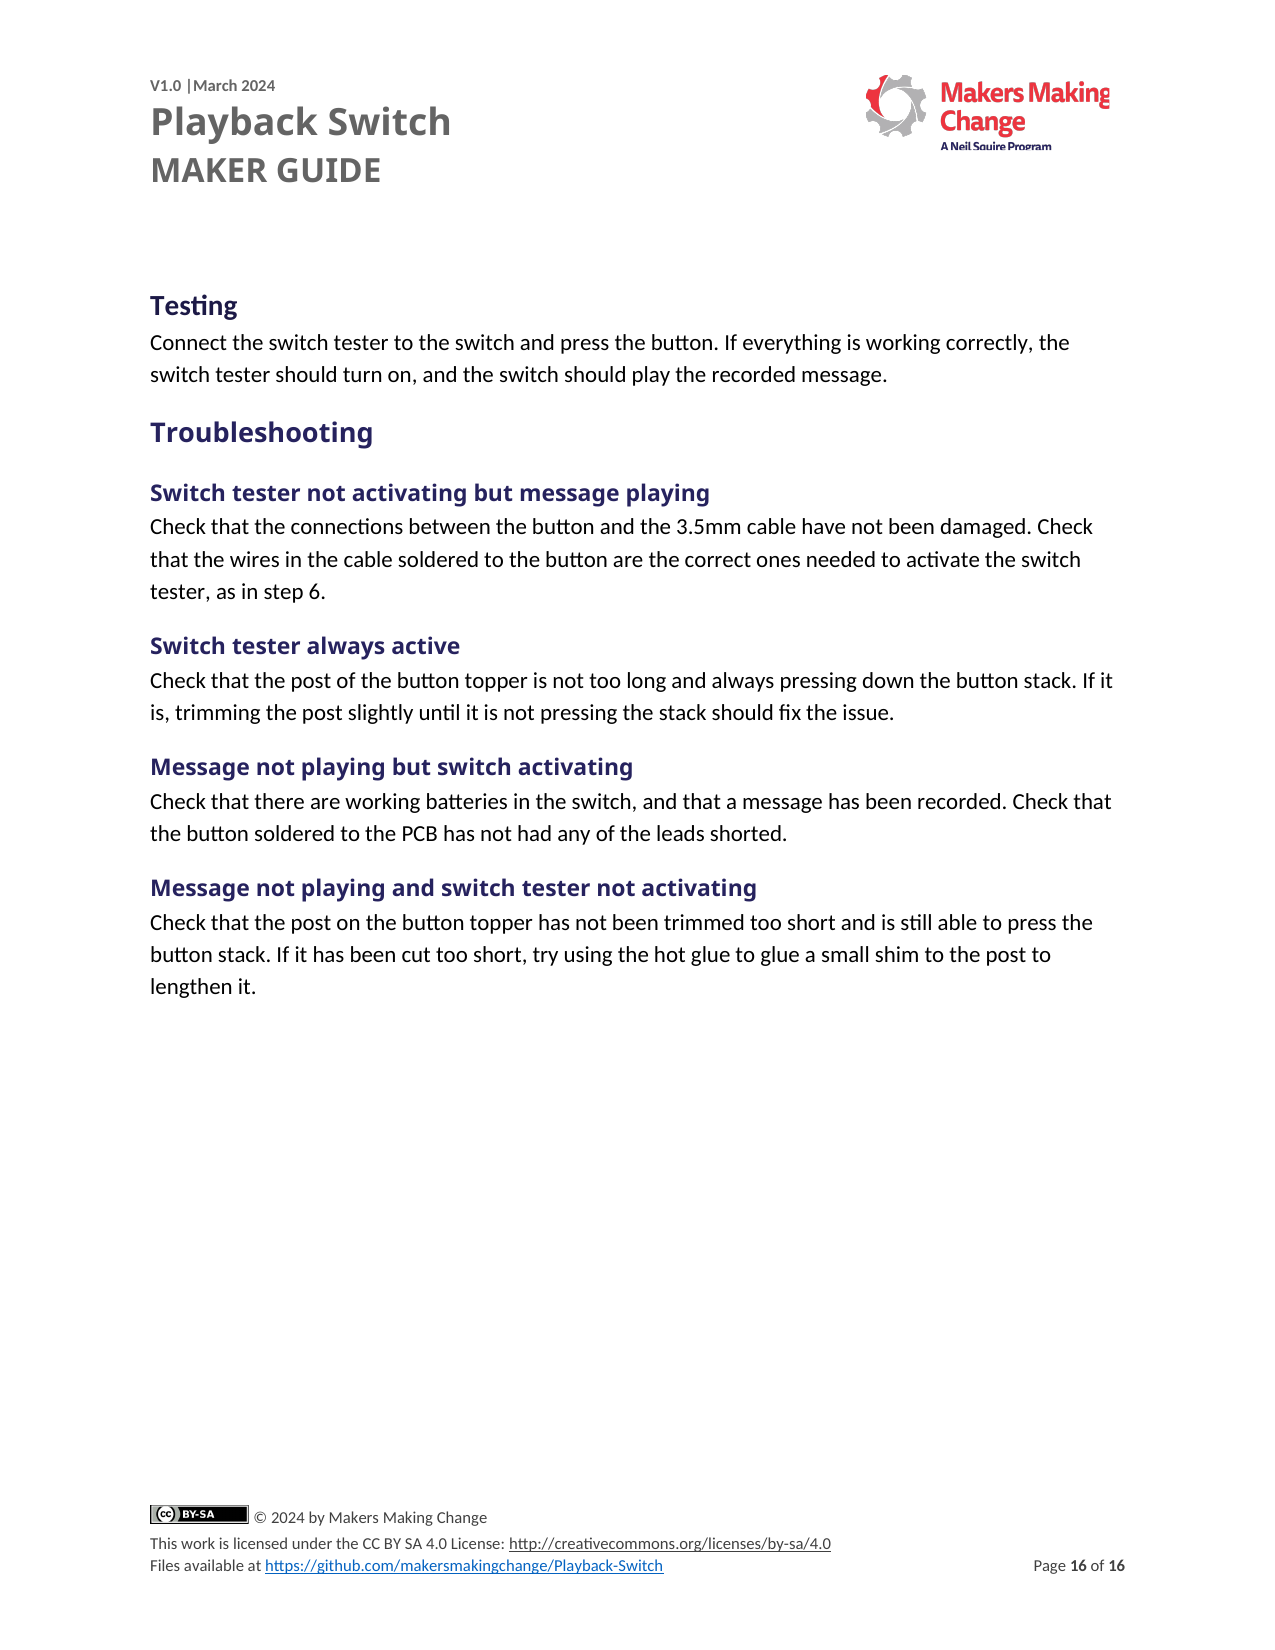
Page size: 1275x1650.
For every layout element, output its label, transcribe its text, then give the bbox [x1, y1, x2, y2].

subtitle Switch tester not activating but message playing [150, 477, 1125, 508]
subtitle Message not playing but switch activating [150, 751, 1125, 782]
text Check that the post on the button topper has not been trimmed too short and is still able to press the button stack. If it has been cut too short, try using the hot glue to glue a small shim to the post to lengthen it. [150, 908, 1125, 1001]
subtitle Message not playing and switch tester not activating [150, 872, 1125, 903]
subtitle Switch tester always active [150, 630, 1125, 661]
picture [150, 1505, 249, 1524]
subtitle Troubleshooting [150, 413, 1125, 450]
text Connect the switch tester to the switch and press the button. If everything is working correctly, the switch tester should turn on, and the switch should play the recorded message. [150, 328, 1125, 388]
text Check that the post of the button topper is not too long and always pressing down the button stack. If it is, trimming the post slightly until it is not pressing the stack should fix the issue. [150, 666, 1125, 726]
picture [865, 75, 1110, 151]
subtitle Testing [150, 287, 1125, 323]
text Check that the connections between the button and the 3.5mm cable have not been damaged. Check that the wires in the cable soldered to the button are the correct ones needed to activate the switch tester, as in step 6. [150, 512, 1125, 605]
text Check that there are working batteries in the switch, and that a message has been recorded. Check that the button soldered to the PCB has not had any of the leads shorted. [150, 787, 1125, 847]
